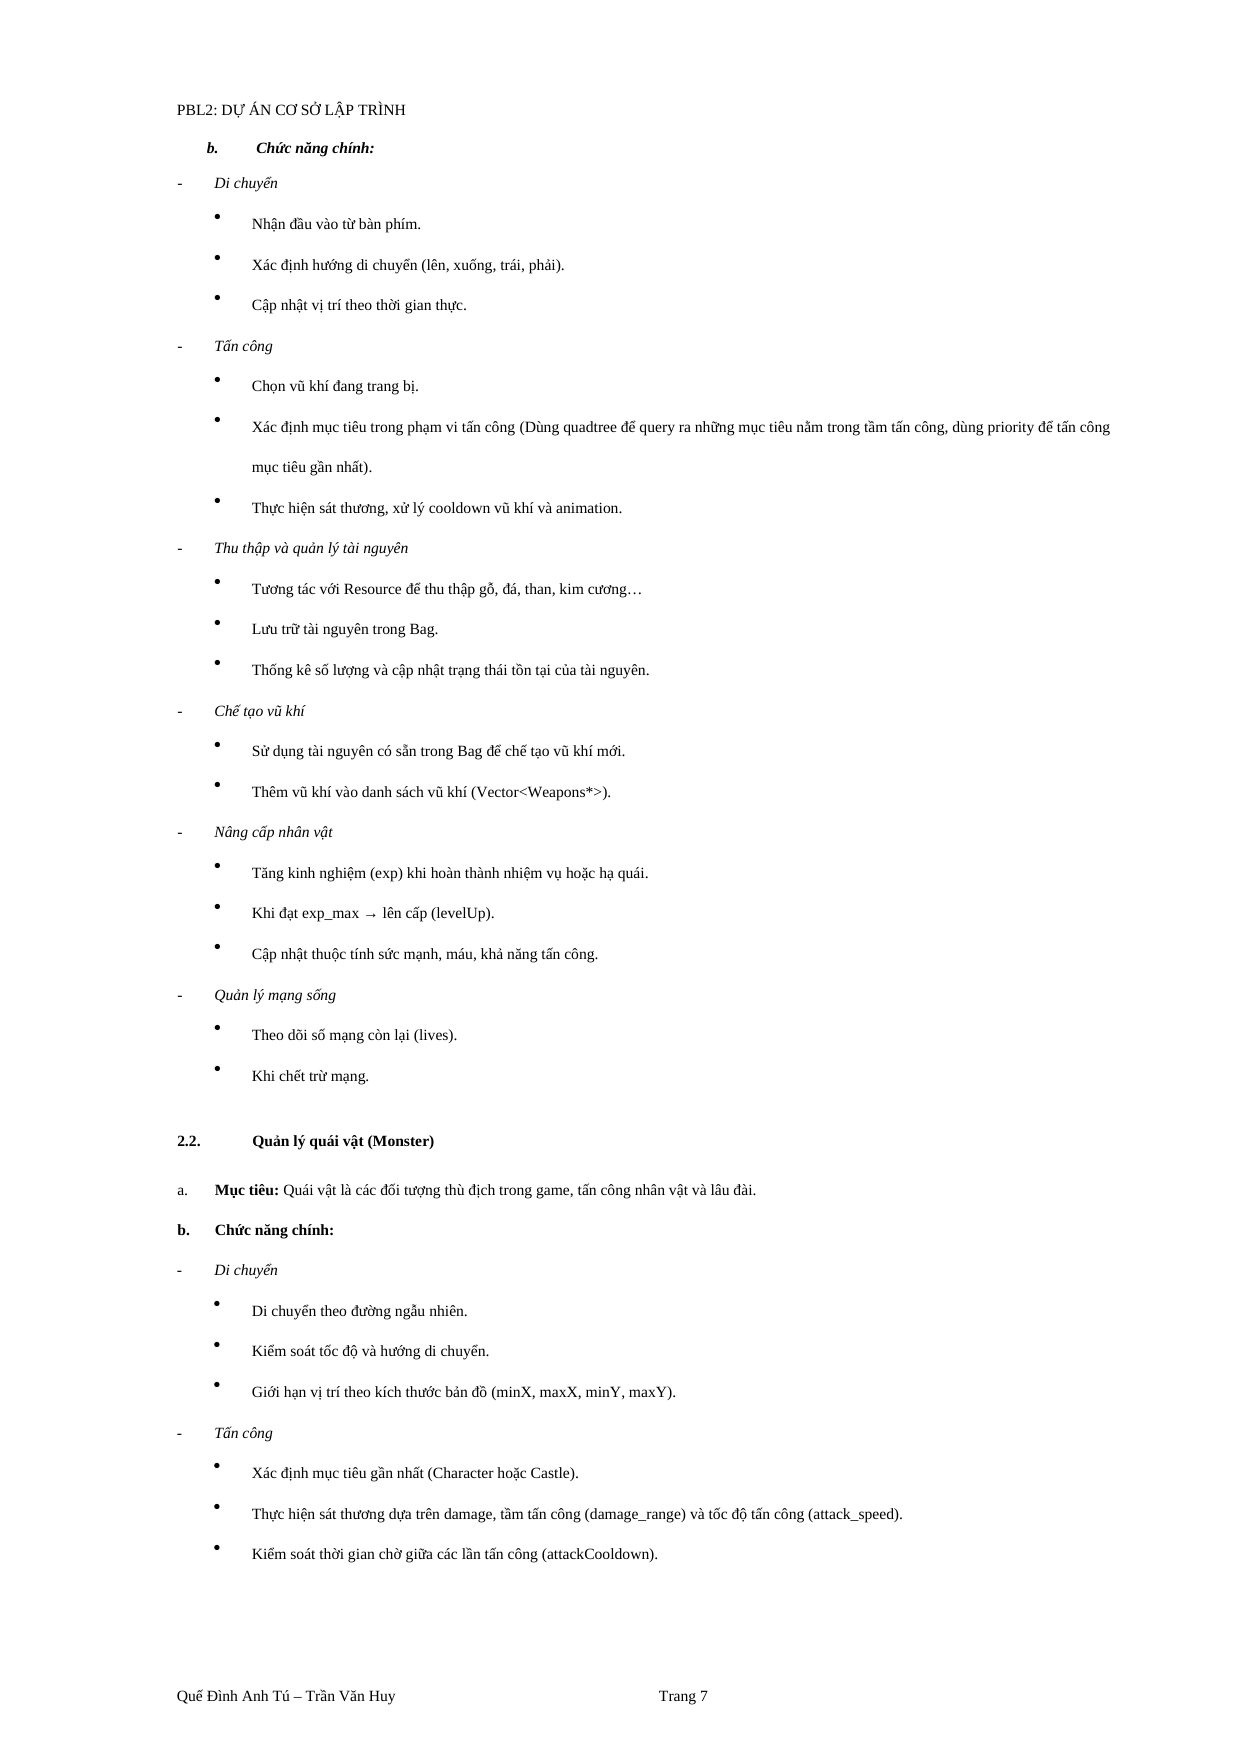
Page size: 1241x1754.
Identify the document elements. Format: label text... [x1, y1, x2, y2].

list Tấn công [177, 323, 1122, 354]
list Thống kê số lượng và cập nhật trạng thái tồn tại của tài nguyên. [214, 648, 1122, 679]
list Thêm vũ khí vào danh sách vũ khí (Vector<Weapons*>). [214, 769, 1122, 801]
list Xác định mục tiêu trong phạm vi tấn công (Dùng quadtree để query ra những mục tiêu nằm trong tầm tấn công, dùng priority để tấn công mục tiêu gần nhất). [214, 404, 1122, 476]
list Cập nhật vị trí theo thời gian thực. [214, 283, 1122, 314]
list Xác định mục tiêu gần nhất (Character hoặc Castle). [214, 1451, 1122, 1482]
list Chức năng chính: [177, 1207, 1122, 1239]
list Di chuyển theo đường ngẫu nhiên. [214, 1288, 1122, 1319]
subtitle Quản lý quái vật (Monster) [177, 1119, 1122, 1150]
list Di chuyển [177, 161, 1122, 192]
list Tăng kinh nghiệm (exp) khi hoàn thành nhiệm vụ hoặc hạ quái. [214, 850, 1122, 882]
list Thực hiện sát thương dựa trên damage, tầm tấn công (damage_range) và tốc độ tấn công (attack_speed). [214, 1491, 1122, 1522]
list Chức năng chính: [207, 125, 1122, 156]
list Lưu trữ tài nguyên trong Bag. [214, 607, 1122, 638]
list Di chuyển [177, 1248, 1122, 1279]
list Kiểm soát thời gian chờ giữa các lần tấn công (attackCooldown). [214, 1532, 1122, 1563]
list Thực hiện sát thương, xử lý cooldown vũ khí và animation. [214, 485, 1122, 517]
list Quản lý mạng sống [177, 972, 1122, 1003]
list Nâng cấp nhân vật [177, 810, 1122, 841]
list Sử dụng tài nguyên có sẵn trong Bag để chế tạo vũ khí mới. [214, 729, 1122, 760]
list Tương tác với Resource để thu thập gỗ, đá, than, kim cương… [214, 566, 1122, 598]
list Theo dõi số mạng còn lại (lives). [214, 1013, 1122, 1044]
list Khi đạt exp_max → lên cấp (levelUp). [214, 891, 1122, 922]
list Thu thập và quản lý tài nguyên [177, 526, 1122, 557]
list Tấn công [177, 1410, 1122, 1441]
list Mục tiêu: Quái vật là các đối tượng thù địch trong game, tấn công nhân vật và lâu đài. [177, 1167, 1122, 1198]
list Kiểm soát tốc độ và hướng di chuyển. [214, 1329, 1122, 1360]
list Xác định hướng di chuyển (lên, xuống, trái, phải). [214, 242, 1122, 273]
list Chế tạo vũ khí [177, 688, 1122, 719]
list Chọn vũ khí đang trang bị. [214, 364, 1122, 395]
list Nhận đầu vào từ bàn phím. [214, 201, 1122, 233]
list Giới hạn vị trí theo kích thước bản đồ (minX, maxX, minY, maxY). [214, 1369, 1122, 1401]
list Cập nhật thuộc tính sức mạnh, máu, khả năng tấn công. [214, 932, 1122, 963]
list Khi chết trừ mạng. [214, 1053, 1122, 1084]
